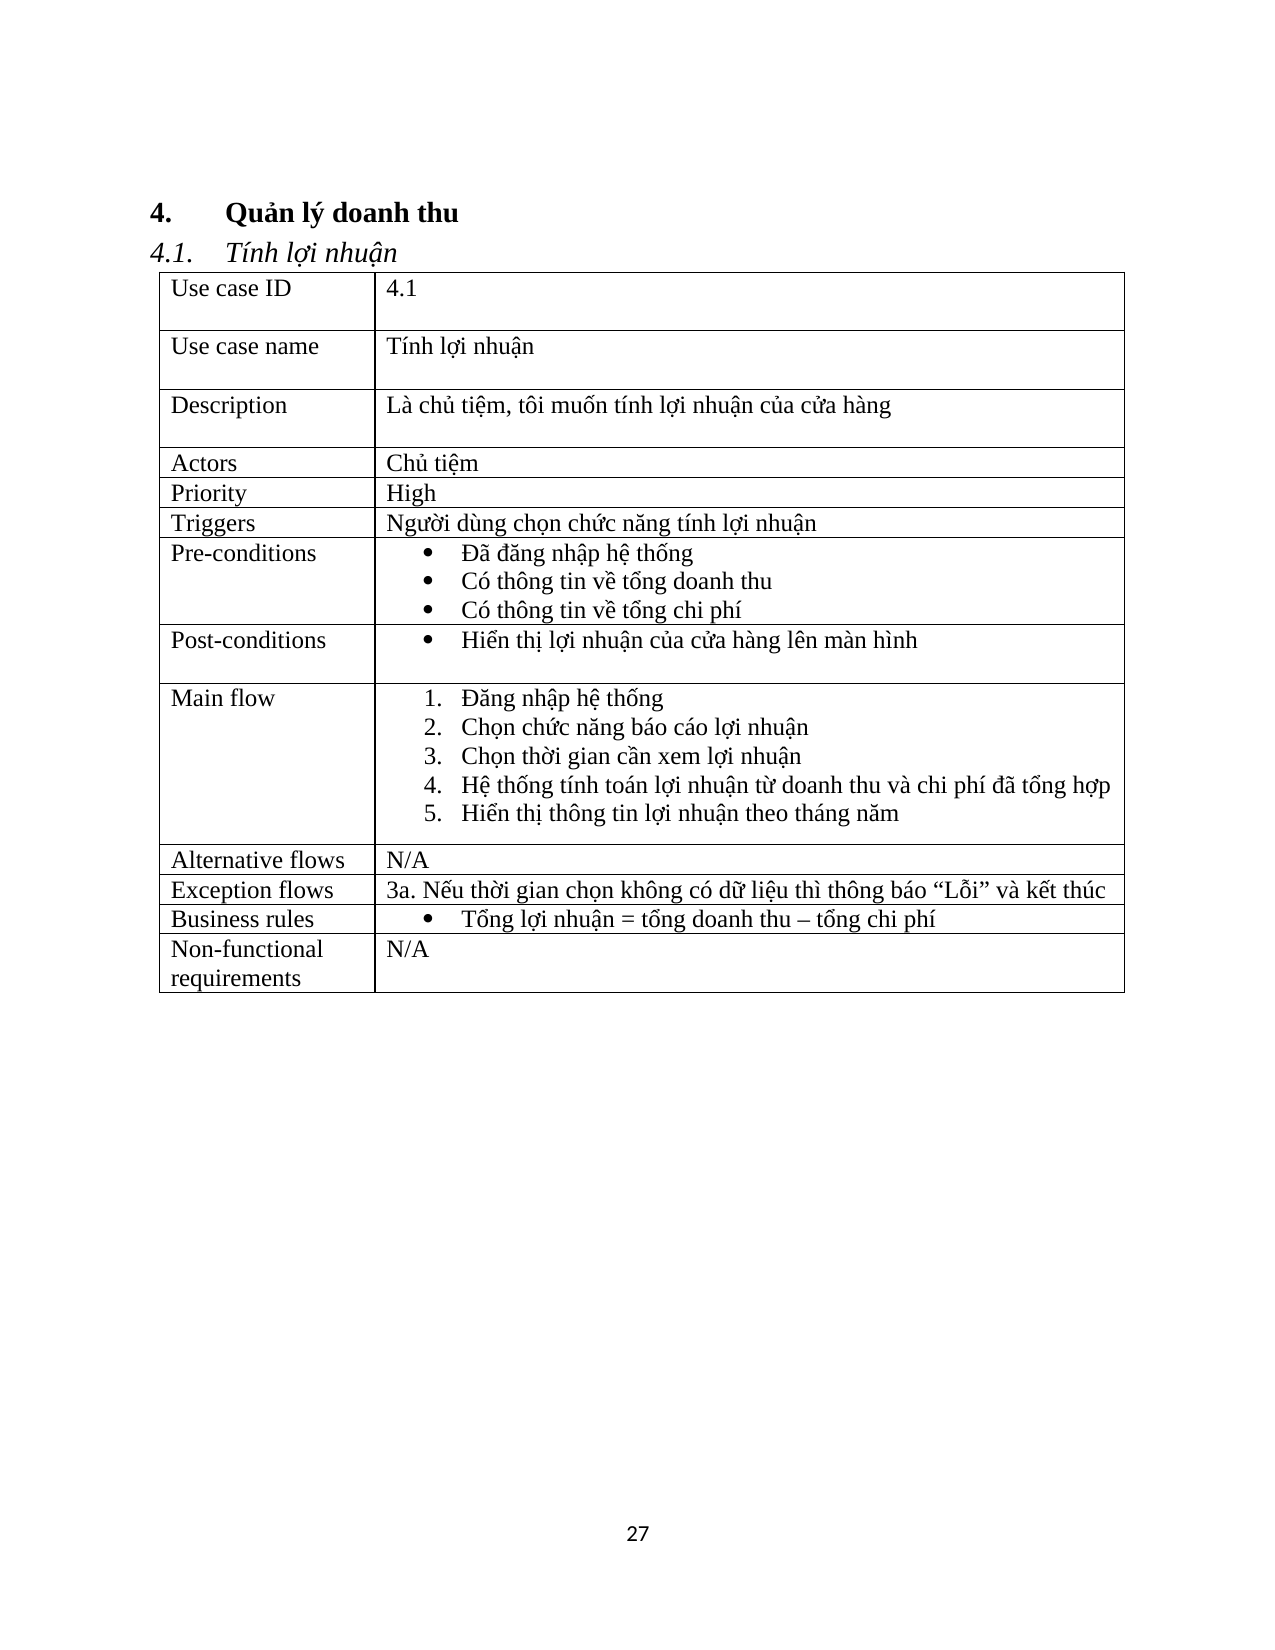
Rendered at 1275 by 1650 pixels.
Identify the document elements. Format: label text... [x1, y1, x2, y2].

table_cell N/A [376, 934, 1124, 992]
table_cell Actors [160, 448, 374, 477]
table_cell Người dùng chọn chức năng tính lợi nhuận [376, 508, 1124, 537]
subtitle Quản lý doanh thu [150, 195, 1125, 229]
table_cell Business rules [160, 905, 374, 933]
table_header 4.1 [376, 273, 1124, 330]
table_cell Alternative flows [160, 845, 374, 874]
table_cell N/A [376, 845, 1124, 874]
table_cell Hiển thị lợi nhuận của cửa hàng lên màn hình [376, 625, 1124, 682]
table_cell Tổng lợi nhuận = tổng doanh thu – tổng chi phí [376, 905, 1124, 933]
table_cell Đã đăng nhập hệ thống Có thông tin về tổng doanh thu Có thông tin về tổng chi phí [376, 538, 1124, 624]
table_cell Main flow [160, 684, 374, 844]
table_cell High [376, 478, 1124, 507]
table_header Use case ID [160, 273, 374, 330]
table_cell Chủ tiệm [376, 448, 1124, 477]
table_cell Use case name [160, 331, 374, 389]
table_cell Description [160, 390, 374, 447]
table_cell Priority [160, 478, 374, 507]
table_cell Exception flows [160, 875, 374, 903]
table_cell Pre-conditions [160, 538, 374, 624]
table_cell Là chủ tiệm, tôi muốn tính lợi nhuận của cửa hàng [376, 390, 1124, 447]
table_cell Đăng nhập hệ thống Chọn chức năng báo cáo lợi nhuận Chọn thời gian cần xem lợi nhuận Hệ thống tính toán lợi nhuận từ doanh thu và chi phí đã tổng hợp Hiển thị thông tin lợi nhuận theo tháng năm [376, 684, 1124, 844]
table_cell Triggers [160, 508, 374, 537]
table_cell 3a. Nếu thời gian chọn không có dữ liệu thì thông báo “Lỗi” và kết thúc [376, 875, 1124, 903]
table_cell Non-functional requirements [160, 934, 374, 992]
subtitle Tính lợi nhuận [150, 235, 1125, 269]
table_cell Tính lợi nhuận [376, 331, 1124, 389]
table_cell Post-conditions [160, 625, 374, 682]
